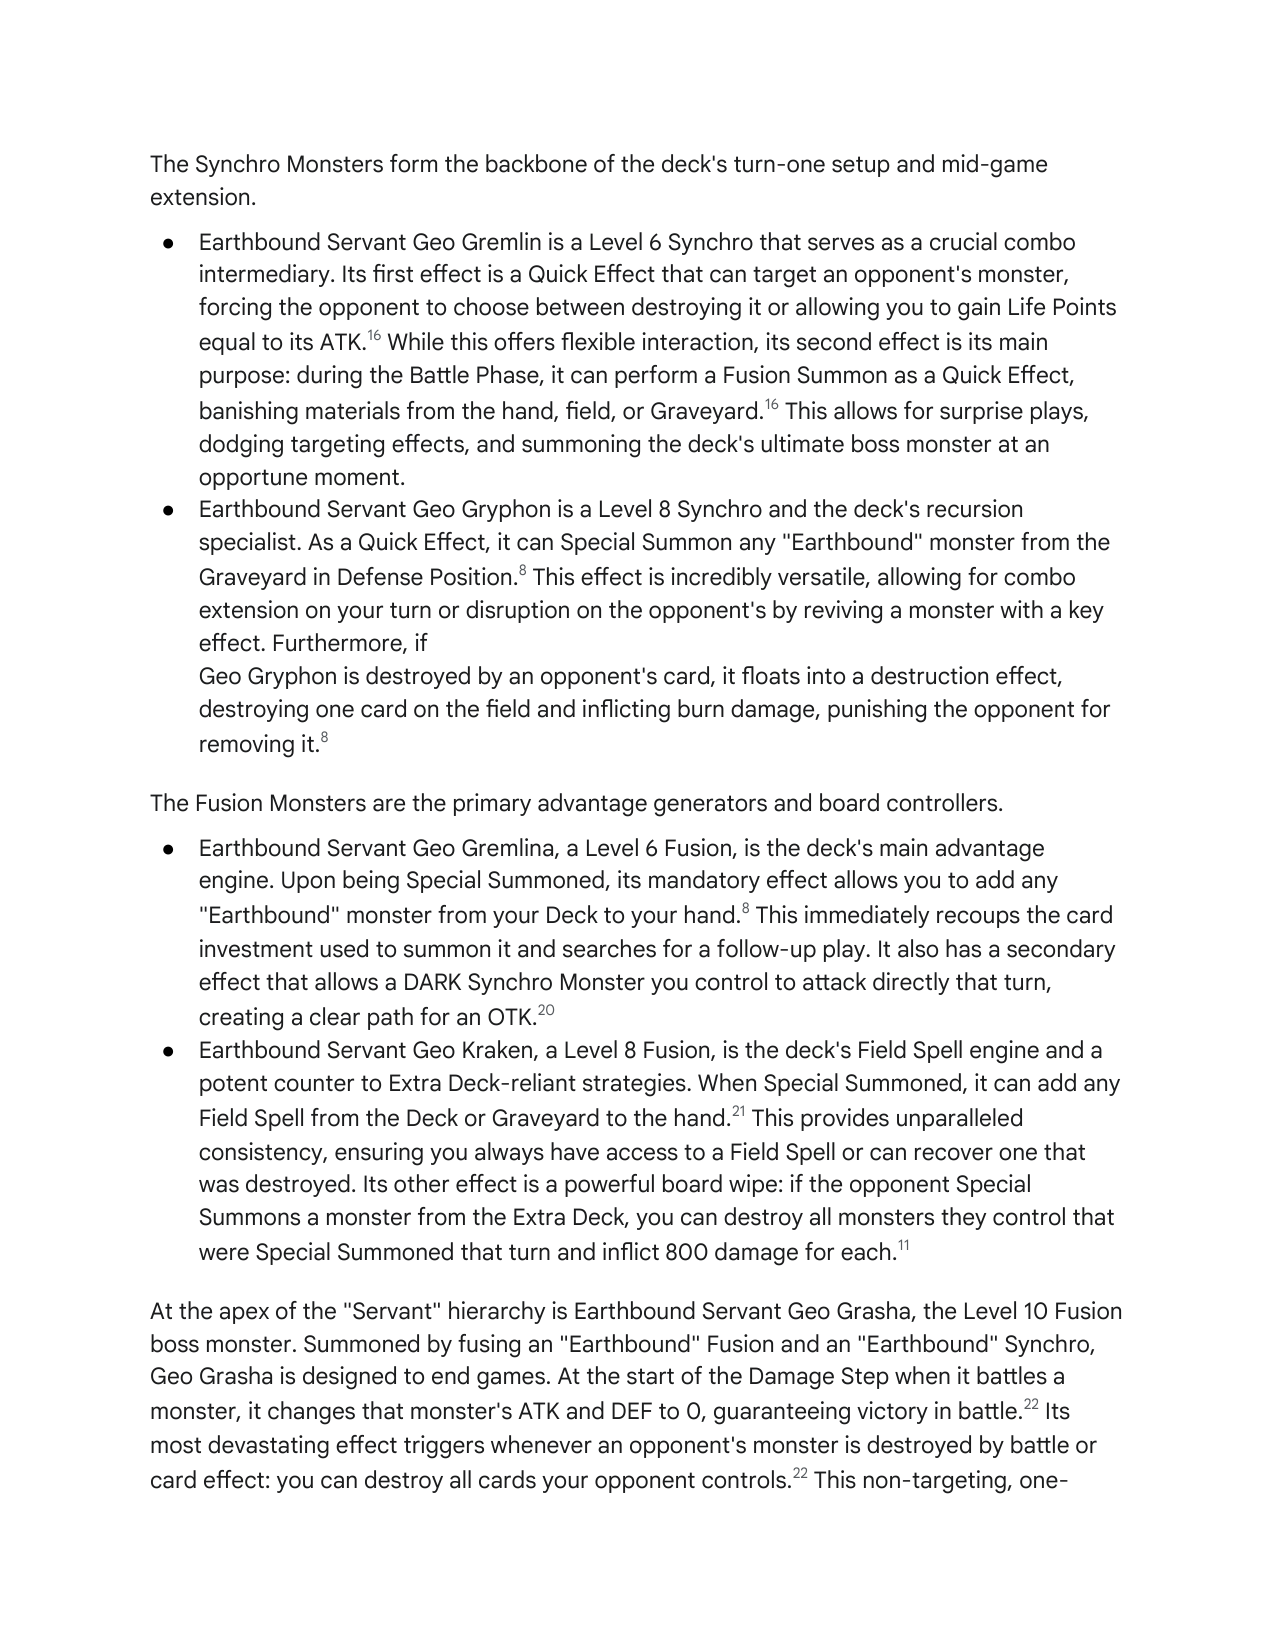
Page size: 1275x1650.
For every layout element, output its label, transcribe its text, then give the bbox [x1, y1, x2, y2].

list Earthbound Servant Geo Gremlin is a Level 6 Synchro that serves as a crucial combo intermediary. Its first effect is a Quick Effect that can target an opponent's monster, forcing the opponent to choose between destroying it or allowing you to gain Life Points equal to its ATK.16 While this offers flexible interaction, its second effect is its main purpose: during the Battle Phase, it can perform a Fusion Summon as a Quick Effect, banishing materials from the hand, field, or Graveyard.16 This allows for surprise plays, dodging targeting effects, and summoning the deck's ultimate boss monster at an opportune moment. [161, 228, 1125, 492]
list Earthbound Servant Geo Kraken, a Level 8 Fusion, is the deck's Field Spell engine and a potent counter to Extra Deck-reliant strategies. When Special Summoned, it can add any Field Spell from the Deck or Graveyard to the hand.21 This provides unparalleled consistency, ensuring you always have access to a Field Spell or can recover one that was destroyed. Its other effect is a powerful board wipe: if the opponent Special Summons a monster from the Extra Deck, you can destroy all monsters they control that were Special Summoned that turn and inflict 800 damage for each.11 [161, 1037, 1125, 1268]
list Earthbound Servant Geo Gremlina, a Level 6 Fusion, is the deck's main advantage engine. Upon being Special Summoned, its mandatory effect allows you to add any "Earthbound" monster from your Deck to your hand.8 This immediately recoups the card investment used to summon it and searches for a follow-up play. It also has a secondary effect that allows a DARK Synchro Monster you control to attack directly that turn, creating a clear path for an OTK.20 [161, 834, 1125, 1032]
text The Fusion Monsters are the primary advantage generators and board controllers. [150, 789, 1125, 817]
text The Synchro Monsters form the backbone of the deck's turn-one setup and mid-game extension. [150, 150, 1125, 211]
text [150, 1297, 1125, 1495]
list Earthbound Servant Geo Gryphon is a Level 8 Synchro and the deck's recursion specialist. As a Quick Effect, it can Special Summon any "Earthbound" monster from the Graveyard in Defense Position.8 This effect is incredibly versatile, allowing for combo extension on your turn or disruption on the opponent's by reviving a monster with a key effect. Furthermore, if Geo Gryphon is destroyed by an opponent's card, it floats into a destruction effect, destroying one card on the field and inflicting burn damage, punishing the opponent for removing it.8 [161, 496, 1125, 759]
